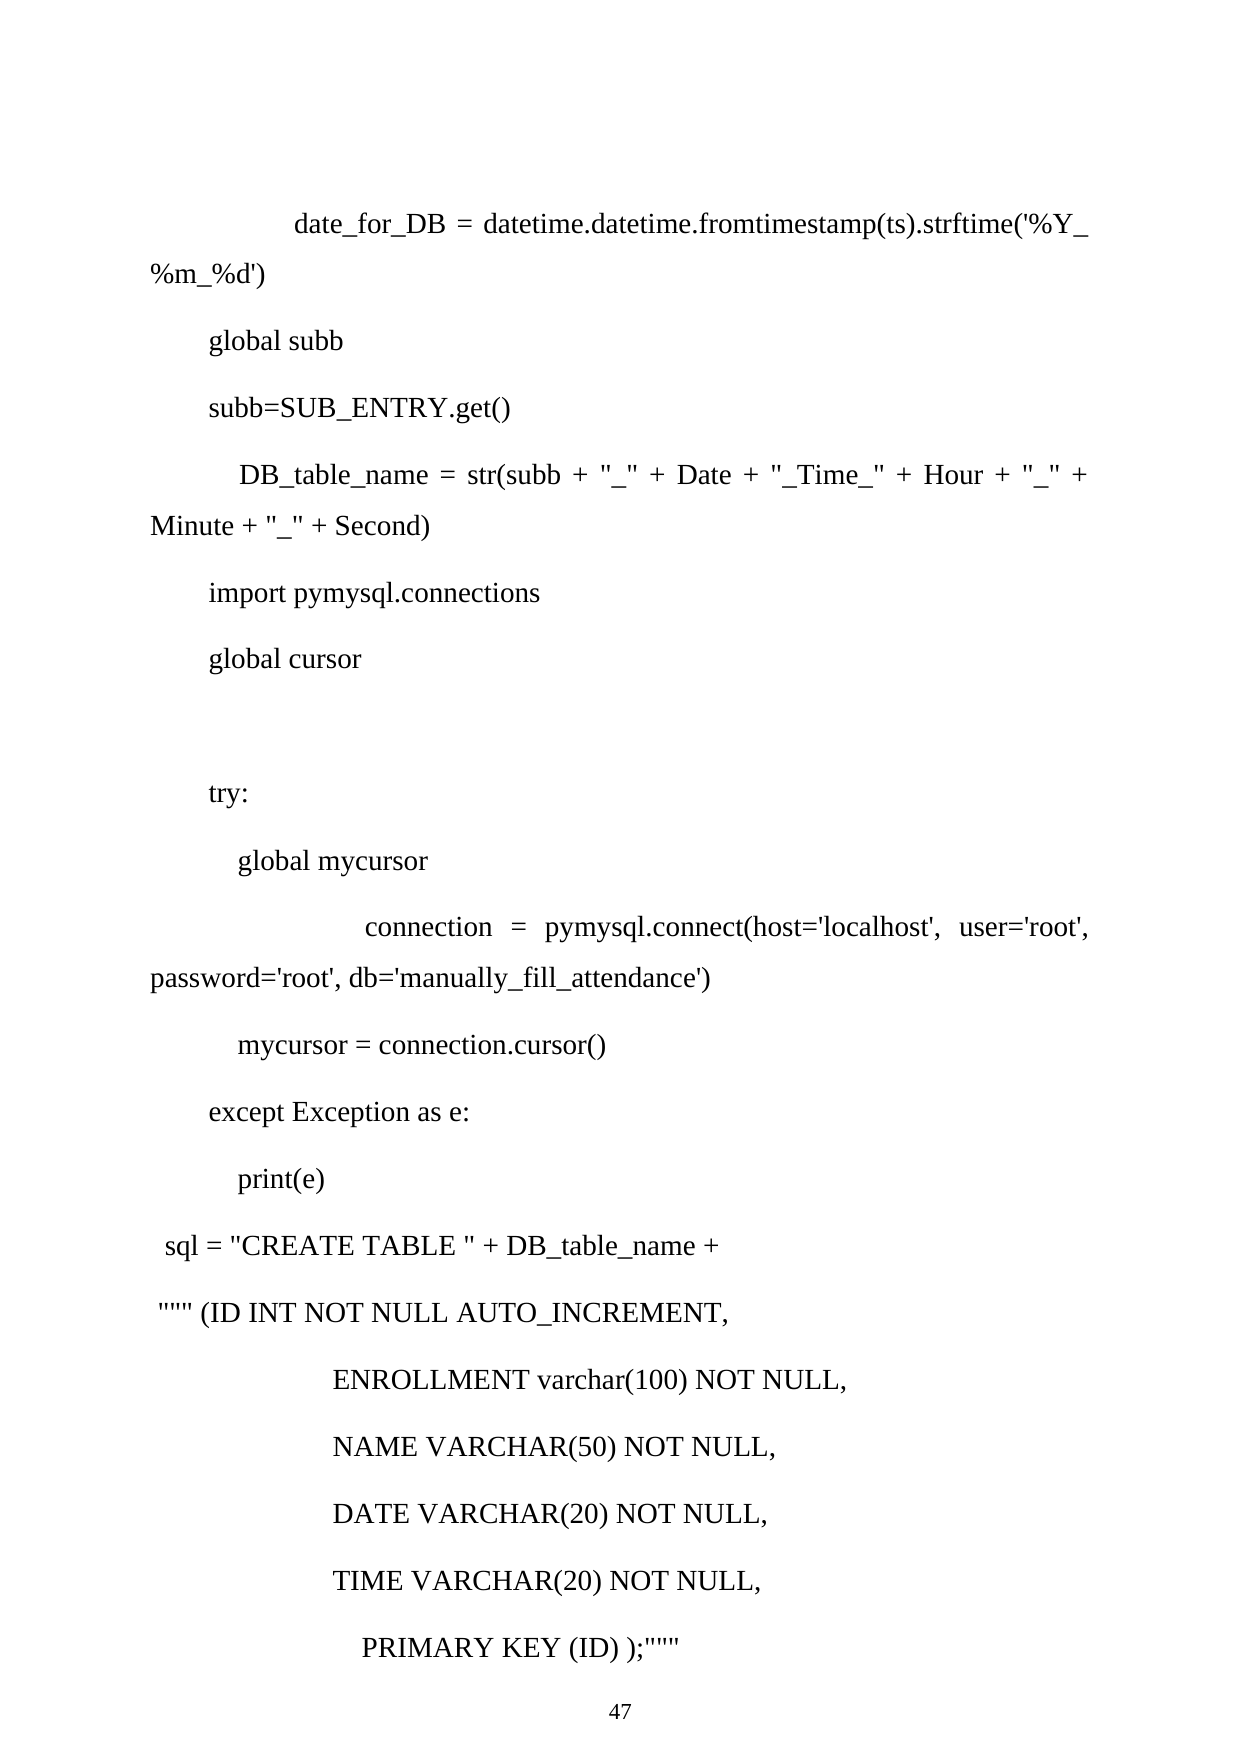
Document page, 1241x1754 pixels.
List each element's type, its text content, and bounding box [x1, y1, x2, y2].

text global cursor [150, 642, 1090, 675]
text subb=SUB_ENTRY.get() [150, 390, 1090, 424]
text try: [150, 776, 1090, 809]
text import pymysql.connections [150, 575, 1090, 608]
text global subb [150, 323, 1090, 357]
text PRIMARY KEY (ID) );""" [150, 1630, 1090, 1663]
text global mycursor [150, 843, 1090, 876]
text ENROLLMENT varchar(100) NOT NULL, [150, 1362, 1090, 1395]
text sql = "CREATE TABLE " + DB_table_name + [150, 1228, 1090, 1261]
text date_for_DB = datetime.datetime.fromtimestamp(ts).strftime('%Y_%m_%d') [150, 206, 1090, 290]
text except Exception as e: [150, 1094, 1090, 1127]
text TIME VARCHAR(20) NOT NULL, [150, 1563, 1090, 1596]
text DATE VARCHAR(20) NOT NULL, [150, 1496, 1090, 1529]
text NAME VARCHAR(50) NOT NULL, [150, 1429, 1090, 1462]
text """ (ID INT NOT NULL AUTO_INCREMENT, [150, 1295, 1090, 1328]
text DB_table_name = str(subb + "_" + Date + "_Time_" + Hour + "_" + Minute + "_" + Second) [150, 457, 1090, 541]
text print(e) [150, 1161, 1090, 1194]
text mycursor = connection.cursor() [150, 1027, 1090, 1060]
text connection = pymysql.connect(host='localhost', user='root', password='root', db='manually_fill_attendance') [150, 909, 1090, 993]
